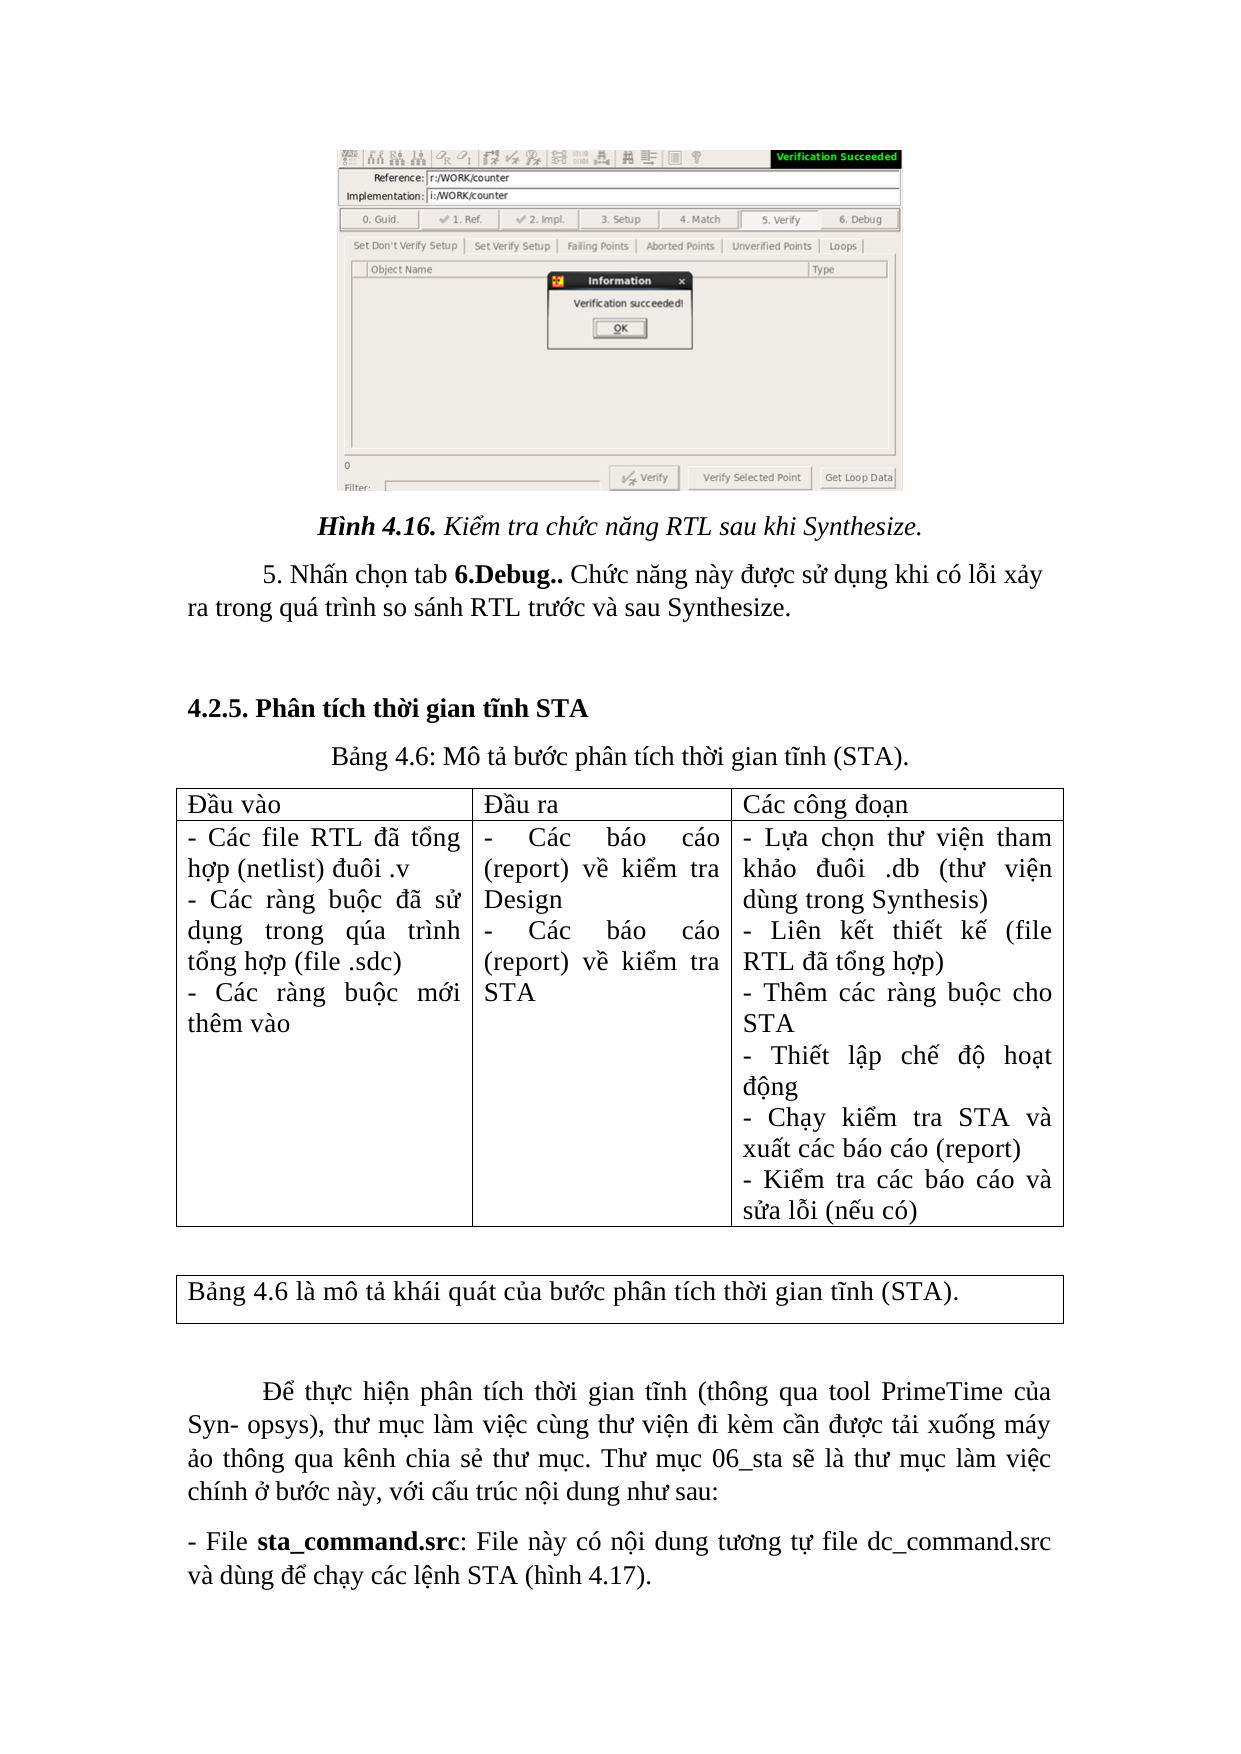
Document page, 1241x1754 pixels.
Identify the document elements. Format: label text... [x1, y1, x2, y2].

text Bảng 4.6: Mô tả bước phân tích thời gian tĩnh (STA). [187, 740, 1053, 771]
table_header Các công đoạn [732, 789, 1063, 820]
text 5. Nhấn chọn tab 6.Debug.. Chức năng này được sử dụng khi có lỗi xảy ra trong quá trình so sánh RTL trước và sau Synthesize. [187, 558, 1053, 623]
table_cell - Các file RTL đã tổng hợp (netlist) đuôi .v - Các ràng buộc đã sử dụng trong qúa trình tổng hợp (file .sdc) - Các ràng buộc mới thêm vào [177, 821, 472, 1226]
text Để thực hiện phân tích thời gian tĩnh (thông qua tool PrimeTime của Syn- opsys), thư mục làm việc cùng thư viện đi kèm cần được tải xuống máy ảo thông qua kênh chia sẻ thư mục. Thư mục 06_sta sẽ là thư mục làm việc chính ở bước này, với cấu trúc nội dung như sau: [187, 1374, 1053, 1506]
picture [337, 150, 903, 491]
text 4.2.5. Phân tích thời gian tĩnh STA [187, 692, 1053, 723]
text Hình 4.16. Kiểm tra chức năng RTL sau khi Synthesize. [187, 510, 1053, 541]
table_cell - Các báo cáo (report) về kiểm tra Design - Các báo cáo (report) về kiểm tra STA [473, 821, 731, 1226]
table_header Đầu vào [177, 789, 472, 820]
table_header Đầu ra [473, 789, 731, 820]
table_cell - Lựa chọn thư viện tham khảo đuôi .db (thư viện dùng trong Synthesis) - Liên kết thiết kế (file RTL đã tổng hợp) - Thêm các ràng buộc cho STA - Thiết lập chế độ hoạt động - Chạy kiểm tra STA và xuất các báo cáo (report) - Kiểm tra các báo cáo và sửa lỗi (nếu có) [732, 821, 1063, 1226]
table_header Bảng 4.6 là mô tả khái quát của bước phân tích thời gian tĩnh (STA). [177, 1276, 1063, 1323]
text - File sta_command.src: File này có nội dung tương tự file dc_command.src và dùng để chạy các lệnh STA (hình 4.17). [187, 1525, 1053, 1590]
